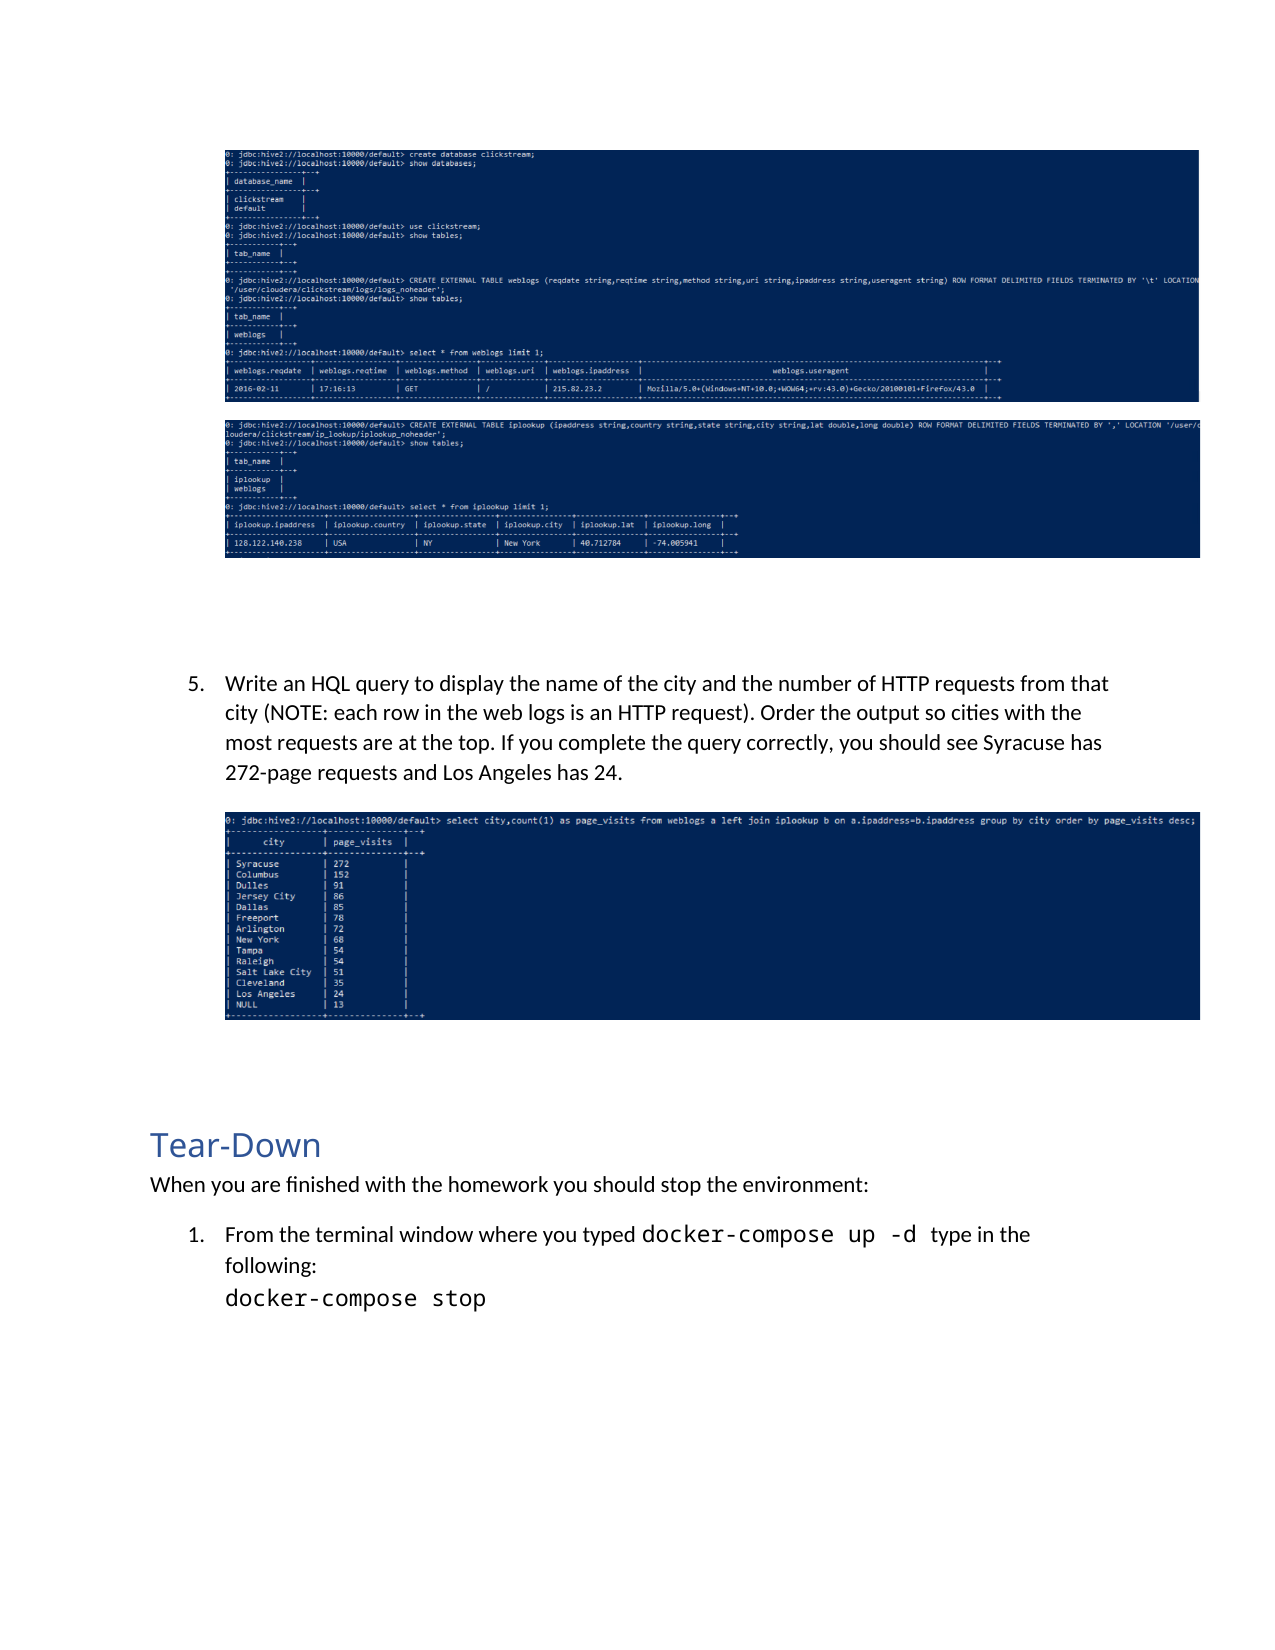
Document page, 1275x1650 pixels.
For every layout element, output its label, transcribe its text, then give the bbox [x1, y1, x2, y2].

list From the terminal window where you typed docker-compose up -d type in the following: docker-compose stop [187, 1217, 1125, 1313]
picture [225, 420, 1200, 558]
list Write an HQL query to display the name of the city and the number of HTTP requests from that city (NOTE: each row in the web logs is an HTTP request). Order the output so cities with the most requests are at the top. If you complete the query correctly, you should see Syracuse has 272-page requests and Los Angeles has 24. [187, 669, 1125, 786]
picture [225, 150, 1200, 402]
text When you are finished with the homework you should stop the environment: [150, 1171, 1125, 1199]
picture [225, 812, 1200, 1020]
subtitle Tear-Down [150, 1122, 1125, 1167]
